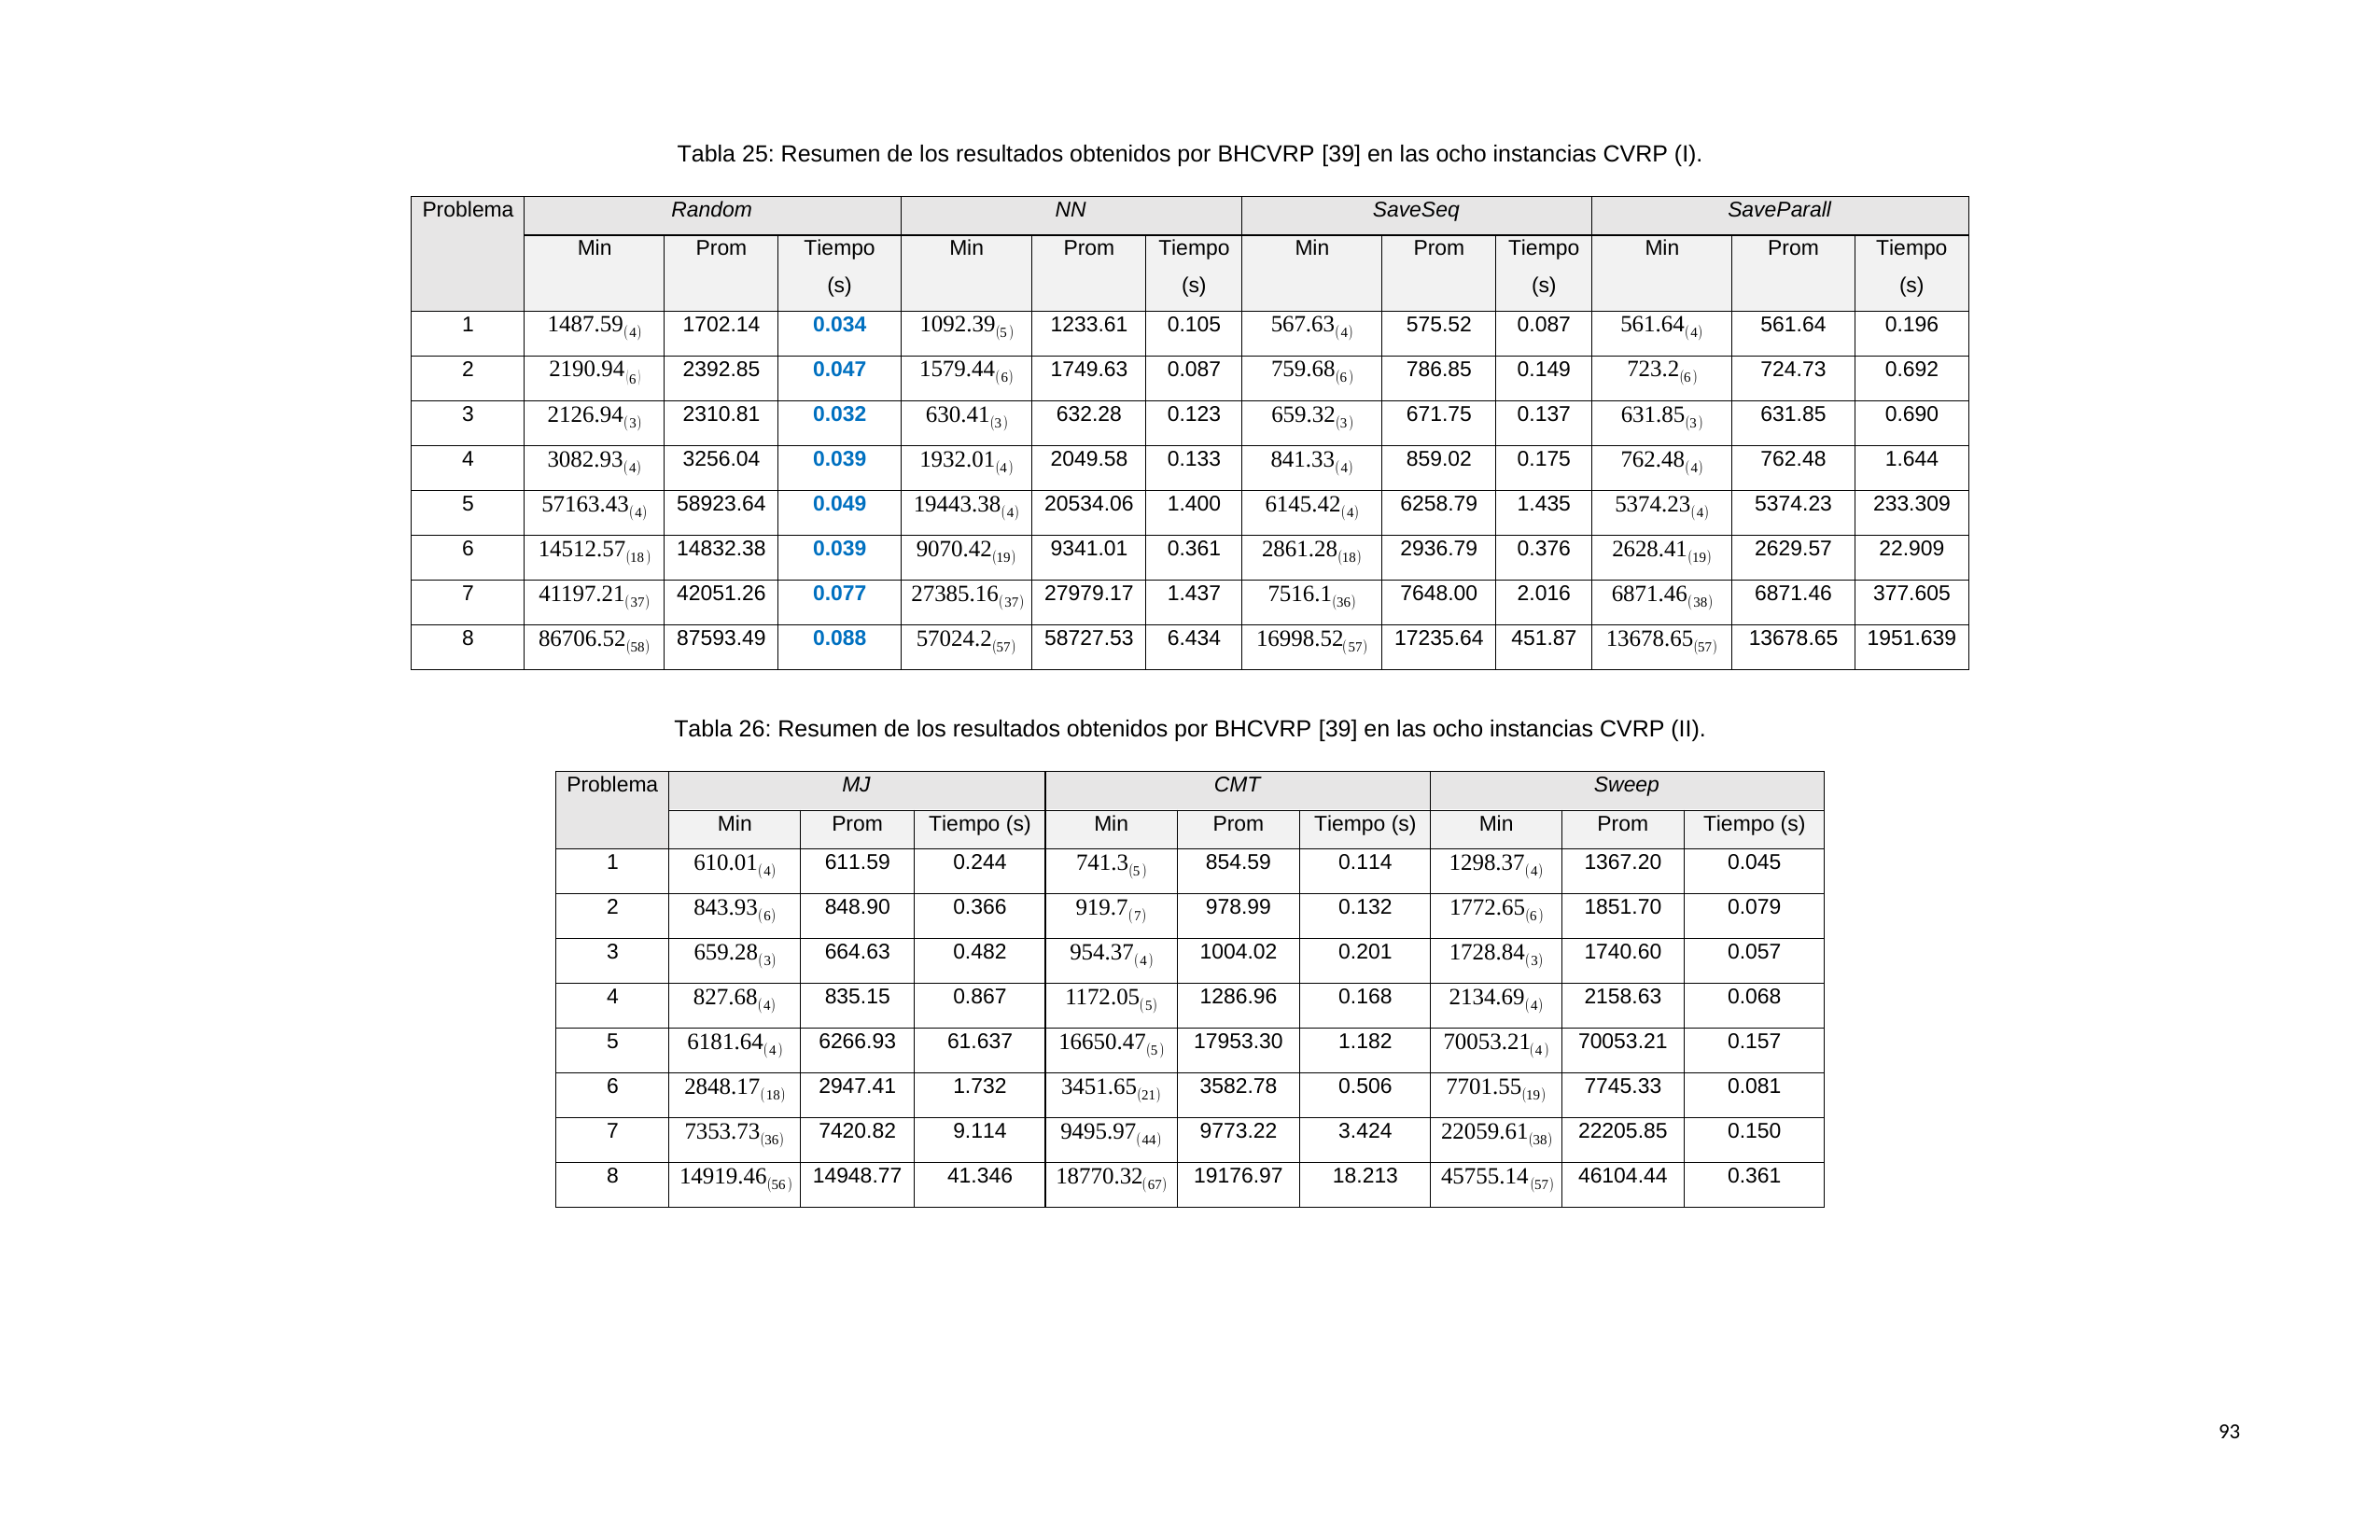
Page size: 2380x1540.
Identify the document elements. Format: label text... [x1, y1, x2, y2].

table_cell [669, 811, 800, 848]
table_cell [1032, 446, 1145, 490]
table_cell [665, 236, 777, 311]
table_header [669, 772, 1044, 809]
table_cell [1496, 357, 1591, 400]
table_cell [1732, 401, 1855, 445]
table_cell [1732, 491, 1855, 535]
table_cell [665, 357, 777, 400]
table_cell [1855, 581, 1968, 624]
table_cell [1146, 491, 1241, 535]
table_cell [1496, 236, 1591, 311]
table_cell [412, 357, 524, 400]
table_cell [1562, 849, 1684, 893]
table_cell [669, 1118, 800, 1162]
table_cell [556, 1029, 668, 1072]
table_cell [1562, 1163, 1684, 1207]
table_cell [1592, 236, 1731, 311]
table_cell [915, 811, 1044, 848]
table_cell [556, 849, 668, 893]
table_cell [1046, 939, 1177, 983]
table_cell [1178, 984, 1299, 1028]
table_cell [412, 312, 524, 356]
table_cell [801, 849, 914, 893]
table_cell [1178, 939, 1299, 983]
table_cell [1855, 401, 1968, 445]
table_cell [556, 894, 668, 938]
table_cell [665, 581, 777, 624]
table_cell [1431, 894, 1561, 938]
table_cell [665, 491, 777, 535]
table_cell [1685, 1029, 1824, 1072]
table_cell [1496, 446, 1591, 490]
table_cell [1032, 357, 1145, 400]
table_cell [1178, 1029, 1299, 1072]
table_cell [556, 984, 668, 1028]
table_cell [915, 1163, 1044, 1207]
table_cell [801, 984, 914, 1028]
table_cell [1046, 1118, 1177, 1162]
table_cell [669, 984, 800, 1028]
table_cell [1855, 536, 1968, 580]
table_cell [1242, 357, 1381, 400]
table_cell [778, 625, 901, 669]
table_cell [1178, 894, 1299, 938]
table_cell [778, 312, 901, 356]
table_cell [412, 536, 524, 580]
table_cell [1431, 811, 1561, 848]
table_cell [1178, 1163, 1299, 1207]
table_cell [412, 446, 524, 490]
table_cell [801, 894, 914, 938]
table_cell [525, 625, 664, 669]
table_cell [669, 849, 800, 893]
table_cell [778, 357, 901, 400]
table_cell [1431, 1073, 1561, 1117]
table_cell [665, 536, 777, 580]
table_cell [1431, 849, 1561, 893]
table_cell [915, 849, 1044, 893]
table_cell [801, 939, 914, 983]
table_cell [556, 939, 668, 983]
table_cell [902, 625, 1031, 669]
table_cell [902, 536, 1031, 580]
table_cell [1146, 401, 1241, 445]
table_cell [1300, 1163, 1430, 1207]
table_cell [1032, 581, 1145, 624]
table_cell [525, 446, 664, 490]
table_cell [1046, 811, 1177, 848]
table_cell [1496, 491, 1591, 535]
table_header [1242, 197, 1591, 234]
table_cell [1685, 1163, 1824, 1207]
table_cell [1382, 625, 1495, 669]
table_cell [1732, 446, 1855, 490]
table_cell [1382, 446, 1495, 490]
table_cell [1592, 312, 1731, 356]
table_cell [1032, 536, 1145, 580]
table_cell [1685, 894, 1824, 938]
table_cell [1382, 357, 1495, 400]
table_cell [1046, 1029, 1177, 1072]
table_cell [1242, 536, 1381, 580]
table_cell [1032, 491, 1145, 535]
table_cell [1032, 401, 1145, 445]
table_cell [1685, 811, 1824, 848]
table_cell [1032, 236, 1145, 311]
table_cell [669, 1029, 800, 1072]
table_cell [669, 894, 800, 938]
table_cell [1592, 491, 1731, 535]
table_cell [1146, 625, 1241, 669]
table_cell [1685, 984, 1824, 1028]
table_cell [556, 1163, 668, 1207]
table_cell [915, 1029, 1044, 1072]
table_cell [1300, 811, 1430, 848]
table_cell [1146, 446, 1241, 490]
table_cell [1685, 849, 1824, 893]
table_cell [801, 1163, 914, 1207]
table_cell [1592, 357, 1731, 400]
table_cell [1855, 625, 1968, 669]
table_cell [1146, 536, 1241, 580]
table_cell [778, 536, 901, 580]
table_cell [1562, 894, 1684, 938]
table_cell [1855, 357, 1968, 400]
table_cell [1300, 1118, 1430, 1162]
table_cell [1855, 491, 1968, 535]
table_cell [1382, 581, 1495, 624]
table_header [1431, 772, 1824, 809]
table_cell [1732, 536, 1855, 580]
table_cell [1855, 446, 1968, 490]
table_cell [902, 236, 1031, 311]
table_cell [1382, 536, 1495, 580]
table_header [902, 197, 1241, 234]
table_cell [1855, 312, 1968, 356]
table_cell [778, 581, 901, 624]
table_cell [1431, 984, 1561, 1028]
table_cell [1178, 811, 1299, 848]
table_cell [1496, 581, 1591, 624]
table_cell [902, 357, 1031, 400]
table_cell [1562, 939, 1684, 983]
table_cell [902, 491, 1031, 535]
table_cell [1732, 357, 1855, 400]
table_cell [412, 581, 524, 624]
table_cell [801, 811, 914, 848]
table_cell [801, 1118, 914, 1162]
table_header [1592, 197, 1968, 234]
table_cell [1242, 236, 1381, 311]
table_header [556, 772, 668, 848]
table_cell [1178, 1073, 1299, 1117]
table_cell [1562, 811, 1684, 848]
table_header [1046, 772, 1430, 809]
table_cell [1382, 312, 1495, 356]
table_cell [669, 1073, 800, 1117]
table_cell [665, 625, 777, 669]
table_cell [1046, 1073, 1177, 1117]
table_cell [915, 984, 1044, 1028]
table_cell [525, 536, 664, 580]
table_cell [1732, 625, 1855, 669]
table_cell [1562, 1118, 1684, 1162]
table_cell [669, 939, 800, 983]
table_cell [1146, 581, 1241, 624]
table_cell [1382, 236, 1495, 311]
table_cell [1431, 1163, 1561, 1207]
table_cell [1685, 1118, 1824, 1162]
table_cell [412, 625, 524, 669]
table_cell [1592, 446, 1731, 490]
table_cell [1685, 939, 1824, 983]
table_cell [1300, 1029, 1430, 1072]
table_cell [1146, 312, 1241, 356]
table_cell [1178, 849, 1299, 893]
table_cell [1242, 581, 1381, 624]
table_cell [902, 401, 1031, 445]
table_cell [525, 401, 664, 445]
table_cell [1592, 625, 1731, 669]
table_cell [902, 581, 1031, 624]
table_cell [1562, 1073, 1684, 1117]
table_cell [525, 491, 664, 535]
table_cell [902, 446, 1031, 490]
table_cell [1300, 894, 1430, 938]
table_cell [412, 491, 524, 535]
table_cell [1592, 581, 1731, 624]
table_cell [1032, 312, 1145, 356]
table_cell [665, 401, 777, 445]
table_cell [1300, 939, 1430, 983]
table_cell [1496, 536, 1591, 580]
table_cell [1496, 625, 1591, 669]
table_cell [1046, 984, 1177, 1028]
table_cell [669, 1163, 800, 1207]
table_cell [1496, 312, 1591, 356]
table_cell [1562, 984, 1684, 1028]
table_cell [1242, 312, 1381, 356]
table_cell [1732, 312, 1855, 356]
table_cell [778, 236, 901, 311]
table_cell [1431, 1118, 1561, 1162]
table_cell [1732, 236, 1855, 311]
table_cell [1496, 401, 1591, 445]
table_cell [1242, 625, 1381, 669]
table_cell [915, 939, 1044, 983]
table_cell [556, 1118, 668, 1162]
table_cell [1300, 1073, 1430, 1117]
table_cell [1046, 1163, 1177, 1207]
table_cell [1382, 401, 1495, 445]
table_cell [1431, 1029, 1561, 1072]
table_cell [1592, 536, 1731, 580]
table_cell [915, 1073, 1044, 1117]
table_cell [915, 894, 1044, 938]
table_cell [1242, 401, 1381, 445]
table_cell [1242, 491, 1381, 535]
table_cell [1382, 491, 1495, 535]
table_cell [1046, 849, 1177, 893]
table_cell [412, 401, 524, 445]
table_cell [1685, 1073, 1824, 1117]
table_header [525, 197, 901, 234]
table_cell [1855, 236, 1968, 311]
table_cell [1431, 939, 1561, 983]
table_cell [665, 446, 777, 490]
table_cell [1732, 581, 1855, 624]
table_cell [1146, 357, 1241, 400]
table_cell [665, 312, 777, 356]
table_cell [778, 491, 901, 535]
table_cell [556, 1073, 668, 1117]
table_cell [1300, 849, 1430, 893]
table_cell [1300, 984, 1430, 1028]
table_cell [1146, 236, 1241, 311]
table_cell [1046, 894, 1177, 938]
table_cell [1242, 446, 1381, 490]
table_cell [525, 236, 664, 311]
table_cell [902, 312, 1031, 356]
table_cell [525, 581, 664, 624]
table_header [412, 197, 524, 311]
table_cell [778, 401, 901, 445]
text Tabla 26: Resumen de los resultados obtenidos por BHCVRP [39] en las ocho instancias CVRP (II). [140, 715, 2240, 742]
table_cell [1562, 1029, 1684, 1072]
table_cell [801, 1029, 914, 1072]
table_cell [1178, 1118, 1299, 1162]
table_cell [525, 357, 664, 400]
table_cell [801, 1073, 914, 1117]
text Tabla 25: Resumen de los resultados obtenidos por BHCVRP [39] en las ocho instancias CVRP (I). [140, 140, 2240, 167]
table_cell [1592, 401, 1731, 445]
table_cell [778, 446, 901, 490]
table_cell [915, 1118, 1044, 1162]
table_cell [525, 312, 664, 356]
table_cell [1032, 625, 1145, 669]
